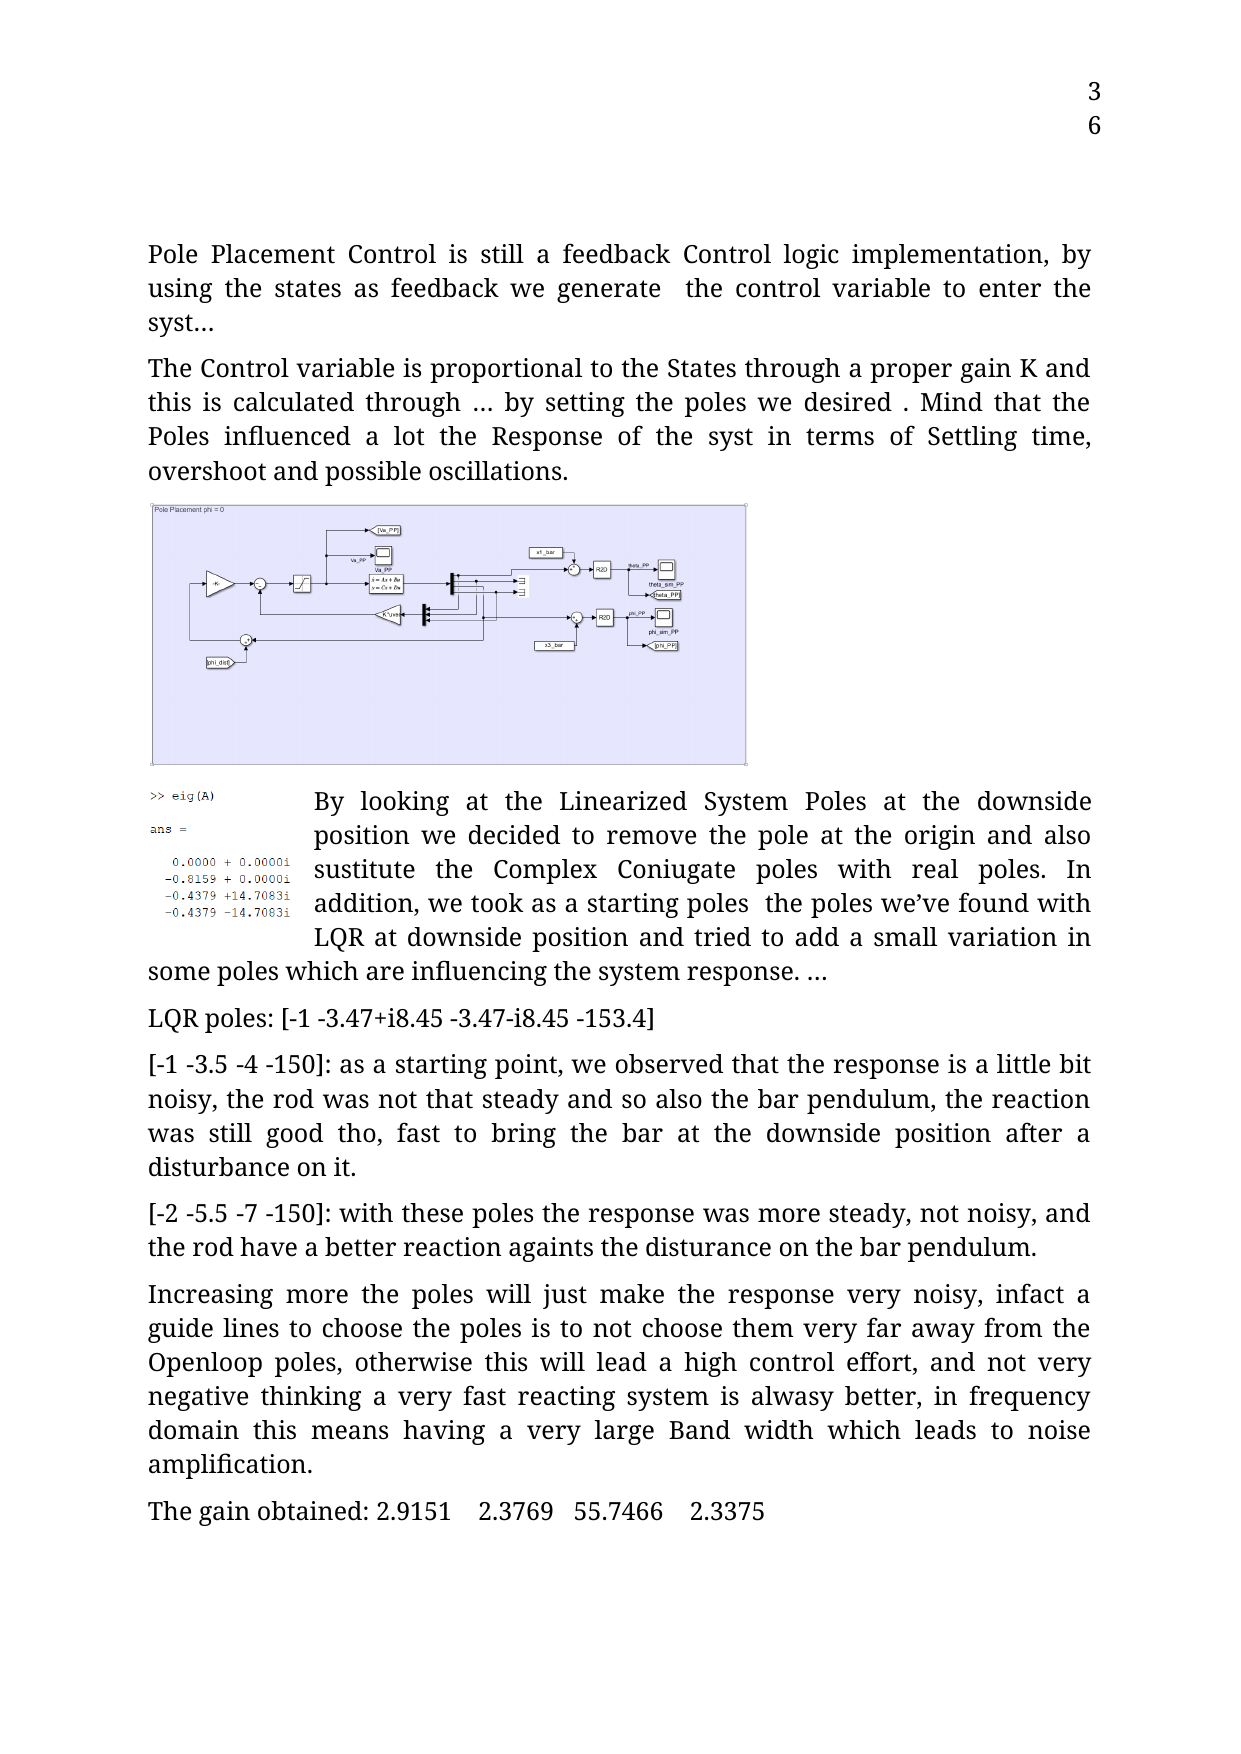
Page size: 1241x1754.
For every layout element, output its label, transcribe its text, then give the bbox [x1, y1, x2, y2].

text LQR poles: [-1 -3.47+i8.45 -3.47-i8.45 -153.4] [148, 1001, 1092, 1035]
picture [147, 499, 753, 772]
text By looking at the Linearized System Poles at the downside position we decided to remove the pole at the origin and also sustitute the Complex Coniugate poles with real poles. In addition, we took as a starting poles the poles we’ve found with LQR at downside position and tried to add a small variation in some poles which are influencing the system response. … [148, 784, 1092, 988]
text Pole Placement Control is still a feedback Control logic implementation, by using the states as feedback we generate the control variable to enter the syst… [148, 236, 1092, 338]
text The Control variable is proportional to the States through a proper gain K and this is calculated through … by setting the poles we desired . Mind that the Poles influenced a lot the Response of the syst in terms of Settling time, overshoot and possible oscillations. [148, 351, 1092, 487]
text Increasing more the poles will just make the response very noisy, infact a guide lines to choose the poles is to not choose them very far away from the Openloop poles, otherwise this will lead a high control effort, and not very negative thinking a very fast reacting system is alwasy better, in frequency domain this means having a very large Band width which leads to noise amplification. [148, 1277, 1092, 1481]
text The gain obtained: 2.9151 2.3769 55.7466 2.3375 [148, 1493, 1092, 1527]
text [-2 -5.5 -7 -150]: with these poles the response was more steady, not noisy, and the rod have a better reaction againts the disturance on the bar pendulum. [148, 1196, 1092, 1264]
picture [147, 783, 295, 925]
text [-1 -3.5 -4 -150]: as a starting point, we observed that the response is a little bit noisy, the rod was not that steady and so also the bar pendulum, the reaction was still good tho, fast to bring the bar at the downside position after a disturbance on it. [148, 1047, 1092, 1183]
